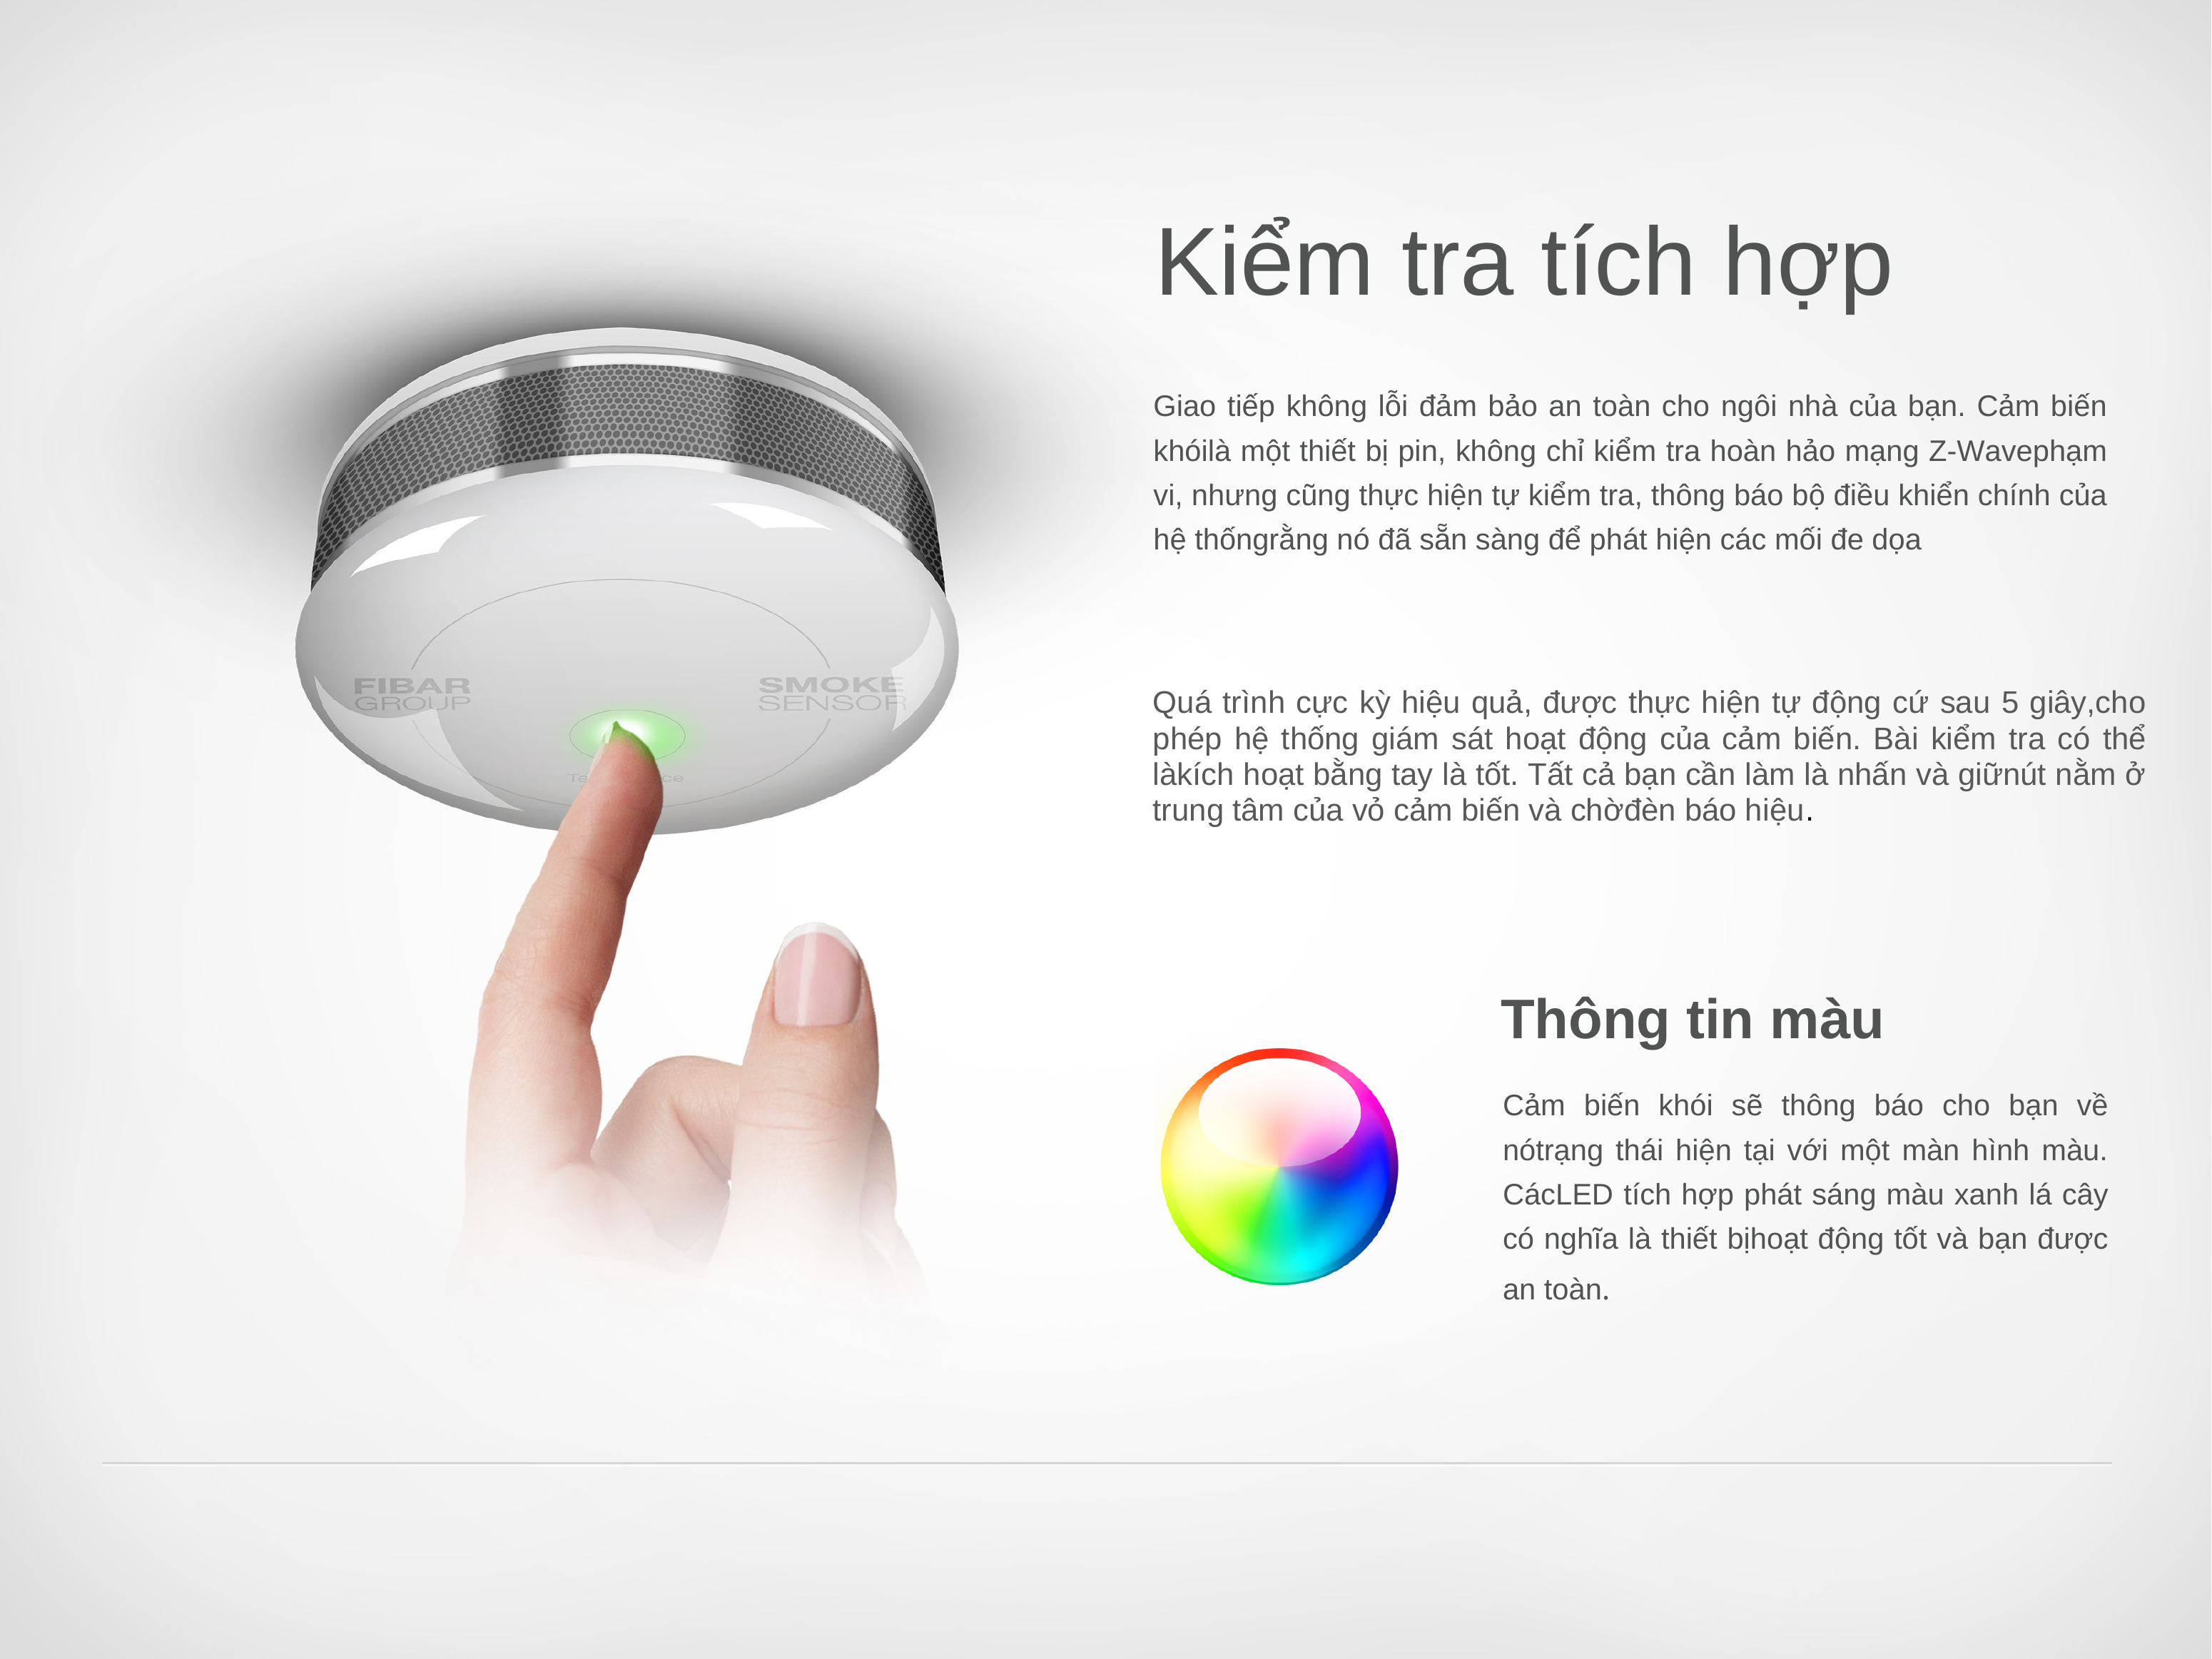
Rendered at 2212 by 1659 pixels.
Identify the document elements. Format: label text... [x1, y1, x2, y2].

text Giao tiếp không lỗi đảm bảo an toàn cho ngôi nhà của bạn. Cảm biến khóilà một thiết bị pin, không chỉ kiểm tra hoàn hảo mạng Z-Wavephạm vi, nhưng cũng thực hiện tự kiểm tra, thông báo bộ điều khiển chính của hệ thốngrằng nó đã sẵn sàng để phát hiện các mối đe dọa [1153, 389, 2109, 556]
subtitle Kiểm tra tích hợp [1155, 205, 2148, 315]
text Thông tin màu [1485, 986, 2148, 1050]
text Quá trình cực kỳ hiệu quả, được thực hiện tự động cứ sau 5 giây,cho phép hệ thống giám sát hoạt động của cảm biến. Bài kiểm tra có thể làkích hoạt bằng tay là tốt. Tất cả bạn cần làm là nhấn và giữnút nằm ở trung tâm của vỏ cảm biến và chờđèn báo hiệu. [1153, 684, 2148, 828]
text Cảm biến khói sẽ thông báo cho bạn về nótrạng thái hiện tại với một màn hình màu. CácLED tích hợp phát sáng màu xanh lá cây có nghĩa là thiết bịhoạt động tốt và bạn được an toàn. [1503, 1088, 2109, 1308]
picture [0, 0, 2212, 1659]
